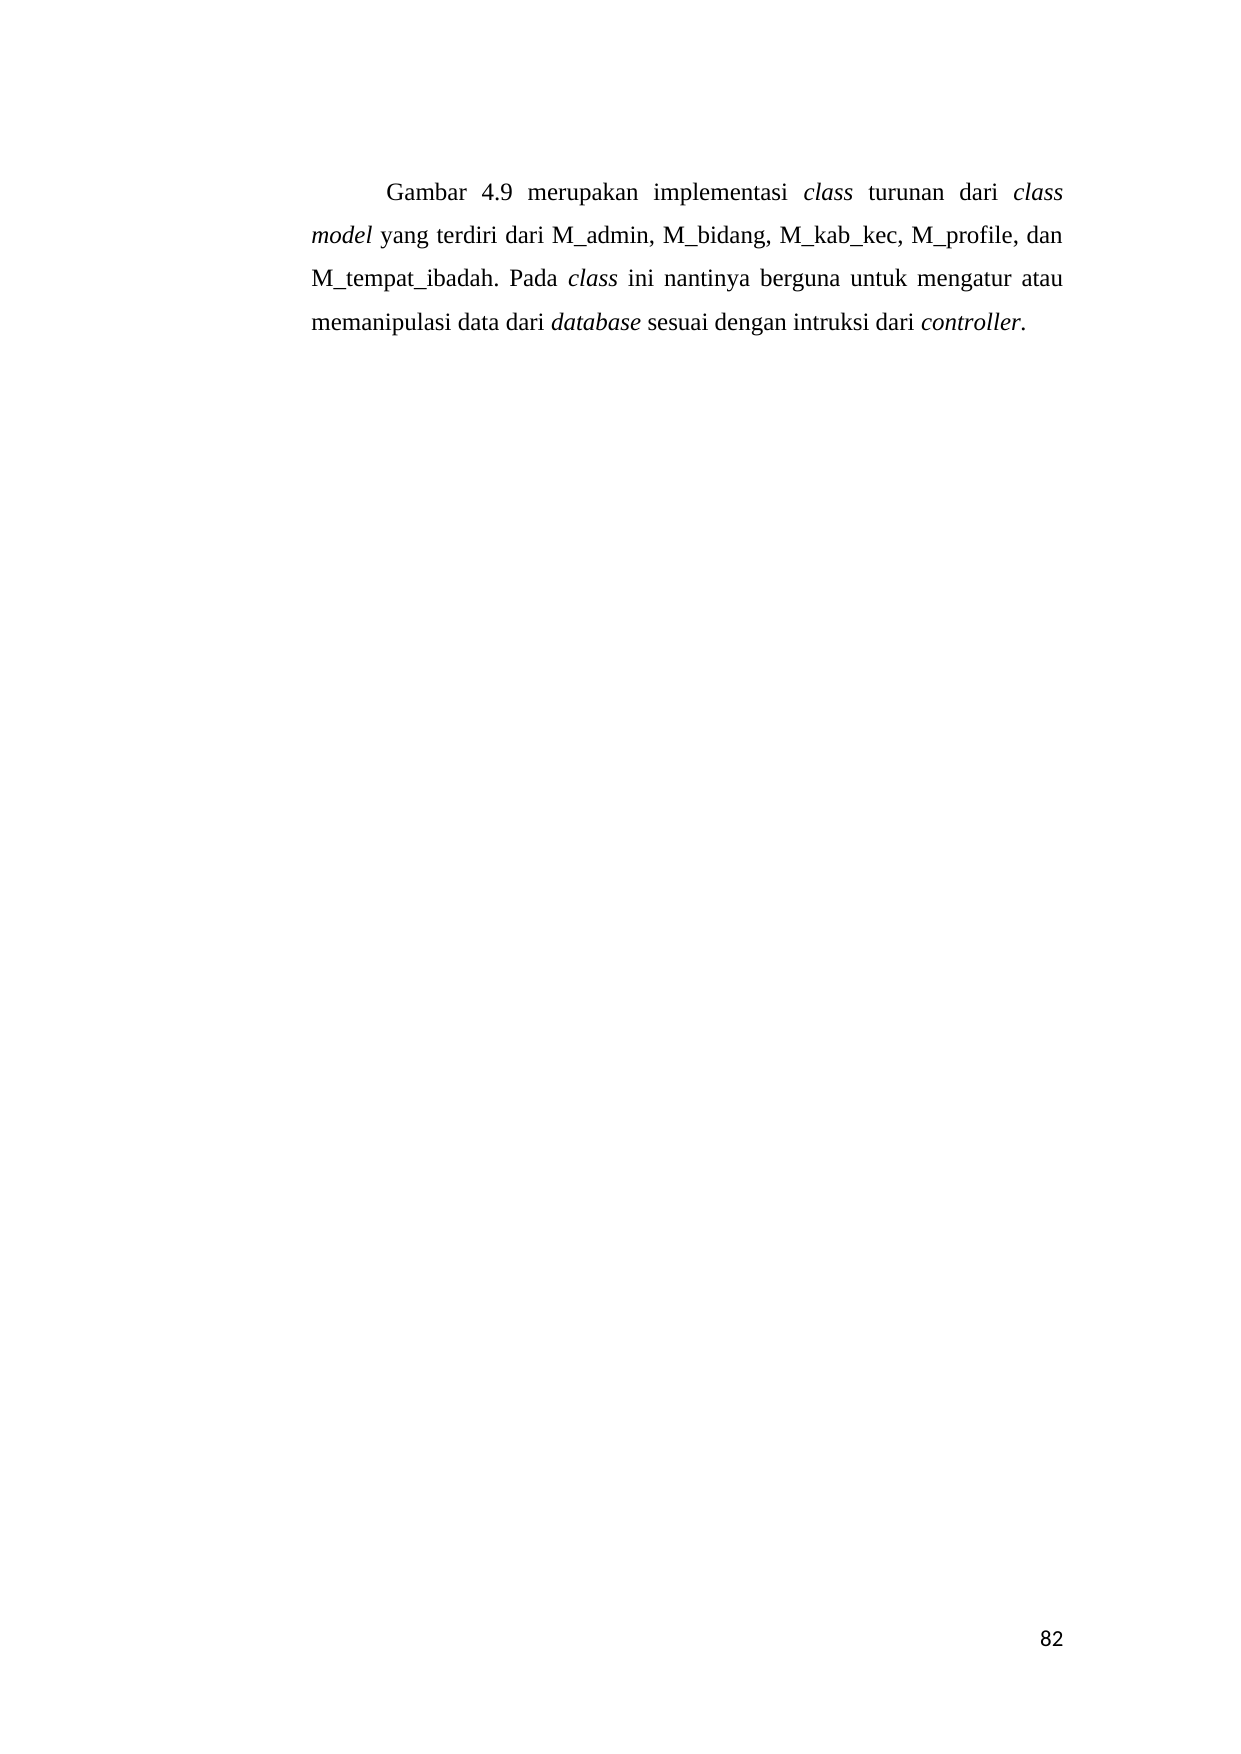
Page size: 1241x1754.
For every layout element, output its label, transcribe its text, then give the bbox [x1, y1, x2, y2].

text Gambar 4.9 merupakan implementasi class turunan dari class model yang terdiri dari M_admin, M_bidang, M_kab_kec, M_profile, dan M_tempat_ibadah. Pada class ini nantinya berguna untuk mengatur atau memanipulasi data dari database sesuai dengan intruksi dari controller. [311, 177, 1063, 335]
